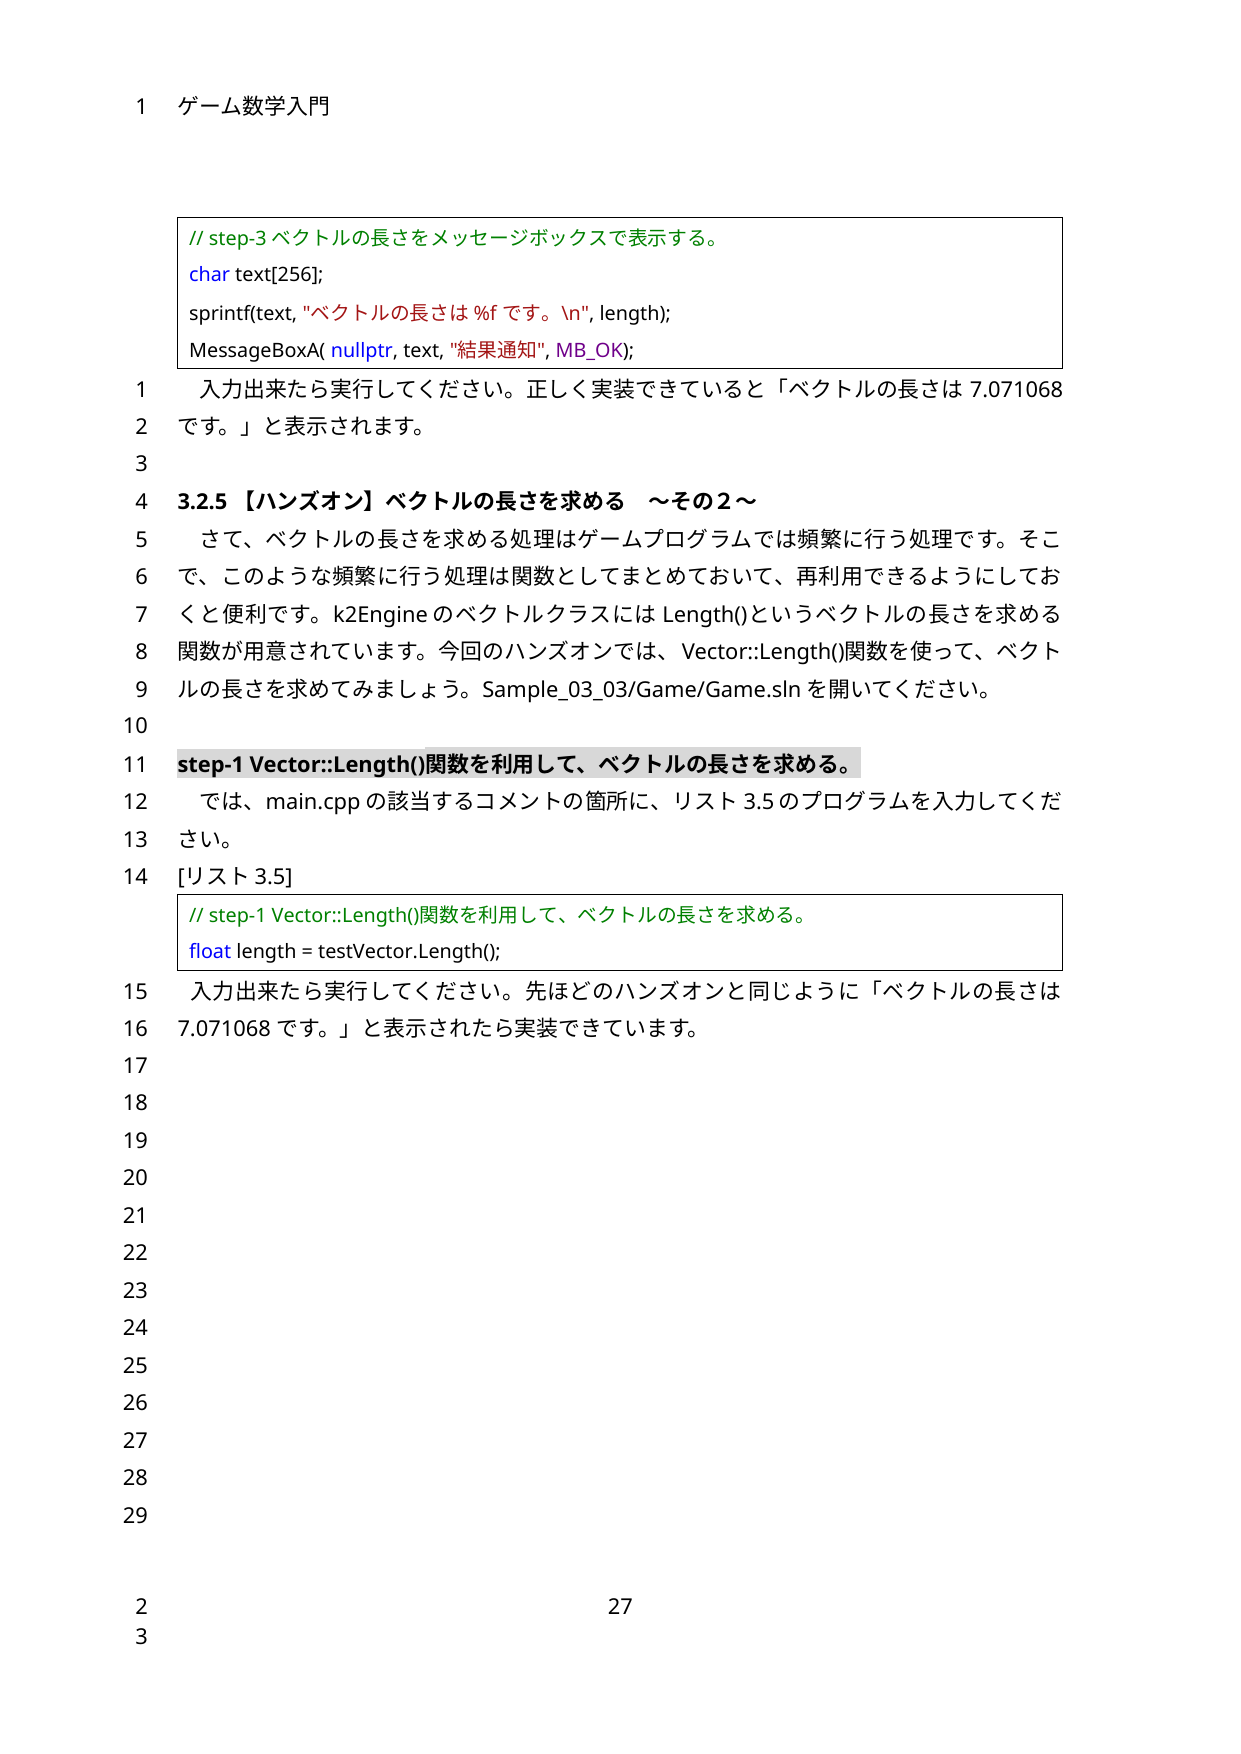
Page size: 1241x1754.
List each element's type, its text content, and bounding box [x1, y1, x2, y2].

table_header // step-1 Vector::Length()関数を利用して、ベクトルの長さを求める。 float length = testVector.Length(); [178, 895, 1062, 970]
text step-1 Vector::Length()関数を利用して、ベクトルの長さを求める。 [177, 744, 1063, 781]
subtitle 3.2.5 【ハンズオン】ベクトルの長さを求める ～その２～ [177, 481, 1063, 519]
text 入力出来たら実行してください。先ほどのハンズオンと同じように「ベクトルの長さは 7.071068 です。」と表示されたら実装できています。 [177, 971, 1063, 1046]
text [リスト3.5] [177, 856, 1063, 894]
table_header // step-3 ベクトルの長さをメッセージボックスで表示する。 char text[256]; sprintf(text, "ベクトルの長さは %f です。\n", length); MessageBoxA( nullptr, text, "結果通知", MB_OK); [178, 218, 1062, 368]
text では、main.cppの該当するコメントの箇所に、リスト3.5のプログラムを入力してください。 [177, 781, 1063, 856]
text さて、ベクトルの長さを求める処理はゲームプログラムでは頻繁に行う処理です。そこで、このような頻繁に行う処理は関数としてまとめておいて、再利用できるようにしておくと便利です。k2EngineのベクトルクラスにはLength()というベクトルの長さを求める関数が用意されています。今回のハンズオンでは、Vector::Length()関数を使って、ベクトルの長さを求めてみましょう。Sample_03_03/Game/Game.slnを開いてください。 [177, 519, 1063, 706]
text 入力出来たら実行してください。正しく実装できていると「ベクトルの長さは 7.071068 です。」と表示されます。 [177, 369, 1063, 444]
